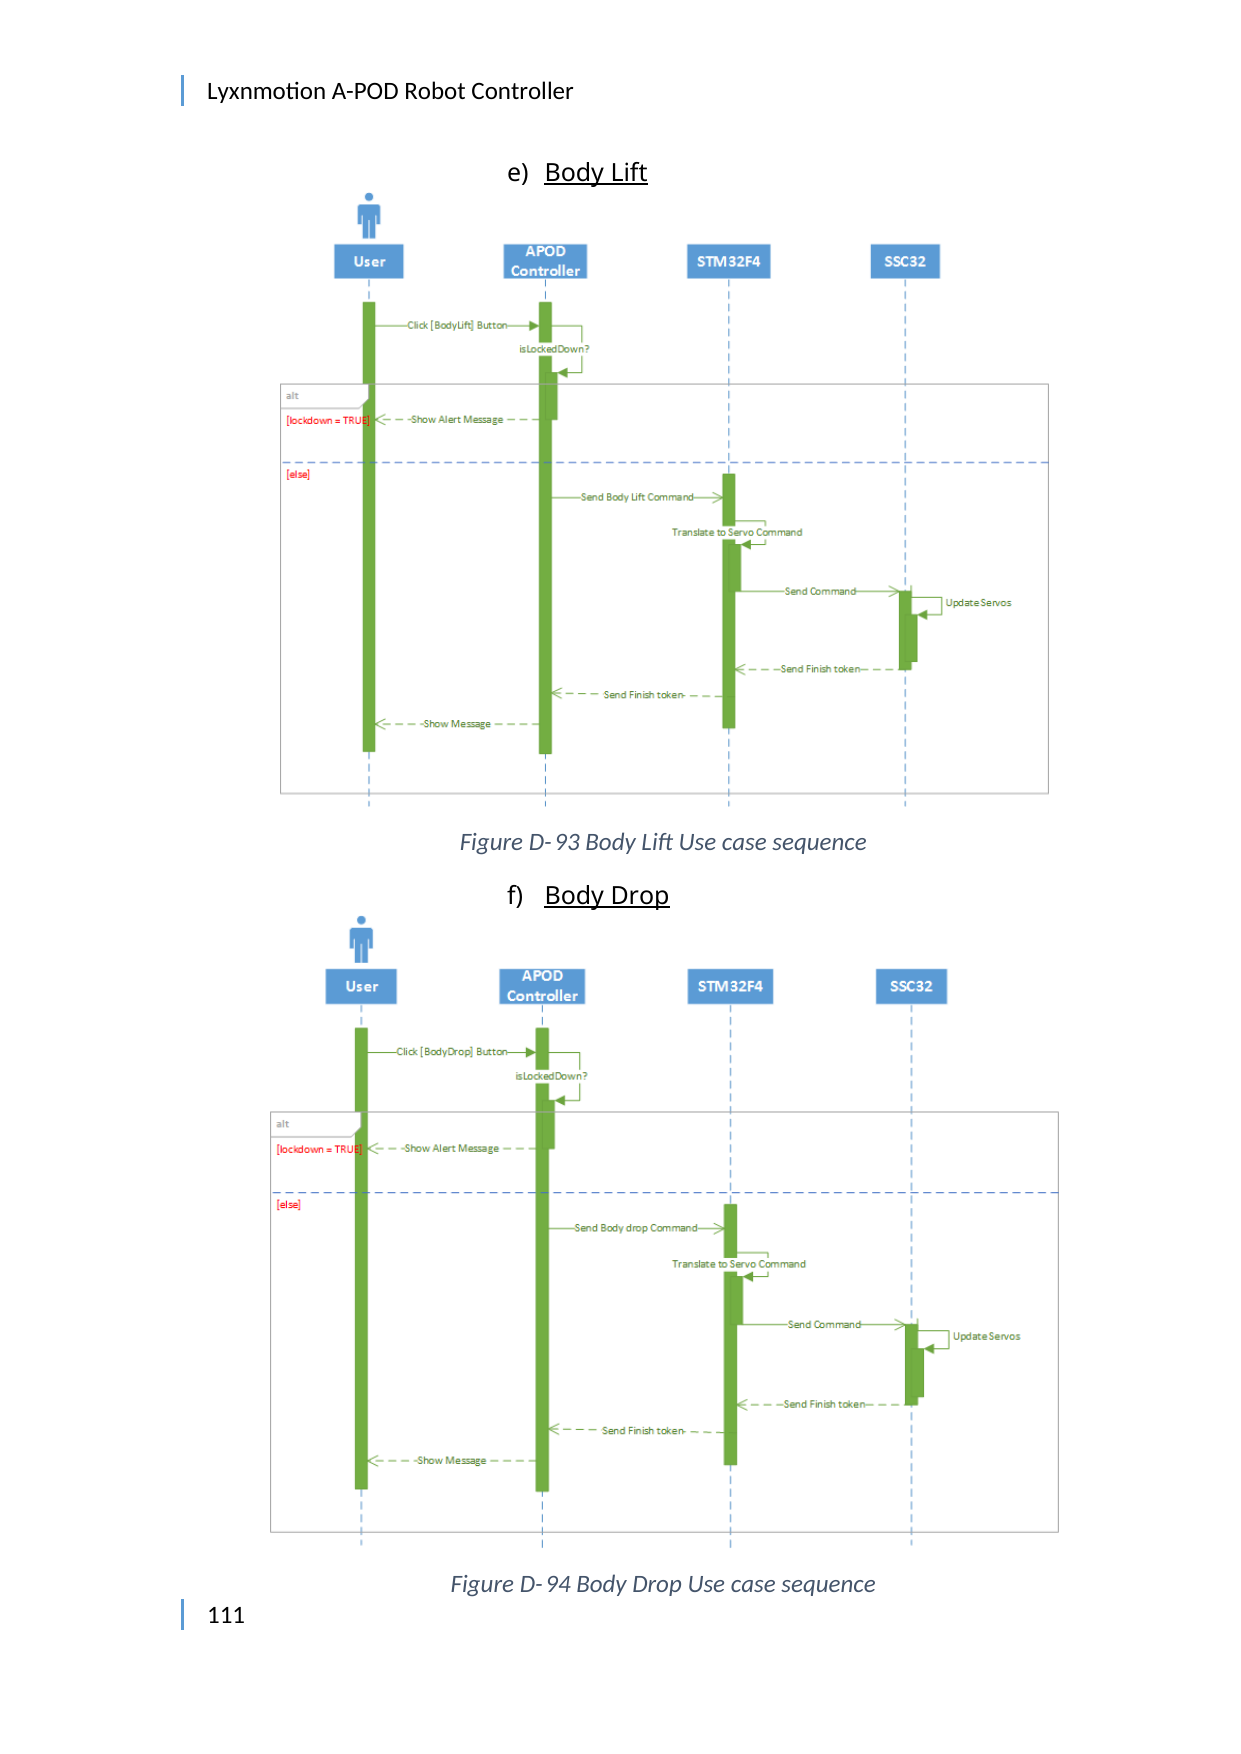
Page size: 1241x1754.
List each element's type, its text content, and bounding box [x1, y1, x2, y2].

subtitle Body Drop [507, 877, 1122, 912]
picture [279, 191, 1050, 807]
picture [269, 914, 1060, 1550]
subtitle Body Lift [507, 155, 1122, 189]
